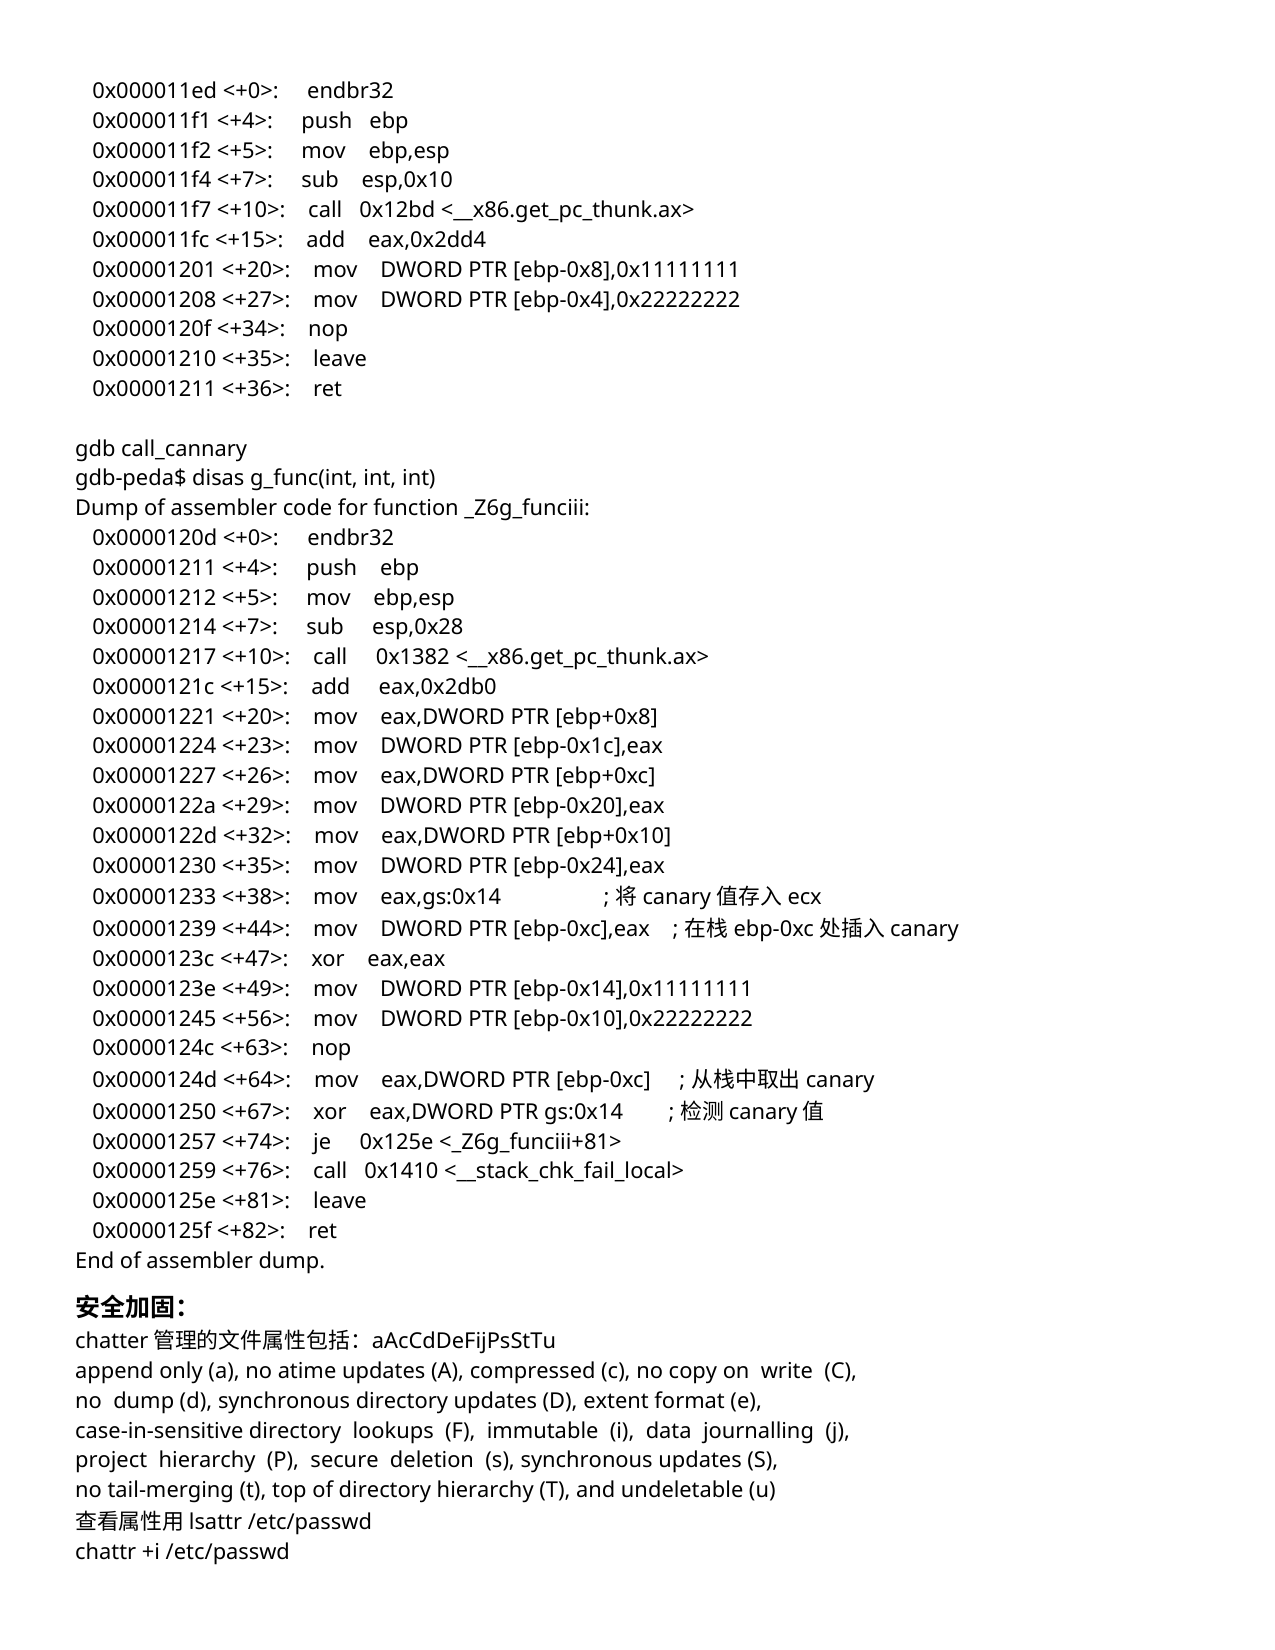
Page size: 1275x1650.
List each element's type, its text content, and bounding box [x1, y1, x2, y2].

text 查看属性用lsattr /etc/passwd [75, 1504, 1200, 1536]
text 0x000011f1 <+4>: push ebp [75, 105, 1200, 134]
text 0x00001224 <+23>: mov DWORD PTR [ebp-0x1c],eax [75, 730, 1200, 760]
text 0x00001239 <+44>: mov DWORD PTR [ebp-0xc],eax ; 在栈 ebp-0xc 处插入 canary [75, 911, 1200, 943]
text 0x0000120f <+34>: nop [75, 313, 1200, 343]
text 0x000011ed <+0>: endbr32 [75, 75, 1200, 105]
text 0x00001245 <+56>: mov DWORD PTR [ebp-0x10],0x22222222 [75, 1002, 1200, 1032]
text 0x00001259 <+76>: call 0x1410 <__stack_chk_fail_local> [75, 1155, 1200, 1185]
text 0x00001212 <+5>: mov ebp,esp [75, 581, 1200, 611]
text Dump of assembler code for function _Z6g_funciii: [75, 492, 1200, 522]
text 0x00001257 <+74>: je 0x125e <_Z6g_funciii+81> [75, 1126, 1200, 1155]
text End of assembler dump. [75, 1245, 1200, 1274]
text 0x00001230 <+35>: mov DWORD PTR [ebp-0x24],eax [75, 849, 1200, 879]
text 0x0000125f <+82>: ret [75, 1215, 1200, 1245]
text no tail-merging (t), top of directory hierarchy (T), and undeletable (u) [75, 1474, 1200, 1504]
text 0x0000123e <+49>: mov DWORD PTR [ebp-0x14],0x11111111 [75, 973, 1200, 1002]
text 0x000011f7 <+10>: call 0x12bd <__x86.get_pc_thunk.ax> [75, 194, 1200, 224]
text 0x0000122a <+29>: mov DWORD PTR [ebp-0x20],eax [75, 790, 1200, 820]
text 0x00001210 <+35>: leave [75, 343, 1200, 373]
text 0x00001221 <+20>: mov eax,DWORD PTR [ebp+0x8] [75, 701, 1200, 730]
text no dump (d), synchronous directory updates (D), extent format (e), [75, 1385, 1200, 1415]
text 0x00001214 <+7>: sub esp,0x28 [75, 611, 1200, 641]
text 0x0000122d <+32>: mov eax,DWORD PTR [ebp+0x10] [75, 820, 1200, 849]
text 0x00001211 <+4>: push ebp [75, 552, 1200, 581]
text 0x00001201 <+20>: mov DWORD PTR [ebp-0x8],0x11111111 [75, 254, 1200, 283]
text 0x000011f4 <+7>: sub esp,0x10 [75, 164, 1200, 194]
text 0x00001250 <+67>: xor eax,DWORD PTR gs:0x14 ; 检测canary值 [75, 1094, 1200, 1126]
text gdb call_cannary [75, 432, 1200, 462]
text append only (a), no atime updates (A), compressed (c), no copy on write (C), [75, 1355, 1200, 1385]
text 0x0000125e <+81>: leave [75, 1185, 1200, 1215]
text 0x0000124c <+63>: nop [75, 1032, 1200, 1062]
text 0x0000124d <+64>: mov eax,DWORD PTR [ebp-0xc] ; 从栈中取出 canary [75, 1062, 1200, 1094]
text 0x0000120d <+0>: endbr32 [75, 522, 1200, 552]
text gdb-peda$ disas g_func(int, int, int) [75, 462, 1200, 492]
text project hierarchy (P), secure deletion (s), synchronous updates (S), [75, 1444, 1200, 1474]
text 安全加固： [75, 1287, 1200, 1323]
text 0x00001217 <+10>: call 0x1382 <__x86.get_pc_thunk.ax> [75, 641, 1200, 671]
text chattr +i /etc/passwd [75, 1536, 1200, 1566]
text 0x00001208 <+27>: mov DWORD PTR [ebp-0x4],0x22222222 [75, 283, 1200, 313]
text 0x00001211 <+36>: ret [75, 373, 1200, 403]
text 0x000011f2 <+5>: mov ebp,esp [75, 134, 1200, 164]
text case-in‐sensitive directory lookups (F), immutable (i), data journalling (j), [75, 1415, 1200, 1444]
text chatter管理的文件属性包括：aAcCdDeFijPsStTu [75, 1323, 1200, 1355]
text 0x0000123c <+47>: xor eax,eax [75, 943, 1200, 973]
text 0x00001233 <+38>: mov eax,gs:0x14 ; 将 canary 值存入 ecx [75, 879, 1200, 911]
text 0x000011fc <+15>: add eax,0x2dd4 [75, 224, 1200, 254]
text 0x00001227 <+26>: mov eax,DWORD PTR [ebp+0xc] [75, 760, 1200, 790]
text 0x0000121c <+15>: add eax,0x2db0 [75, 671, 1200, 701]
